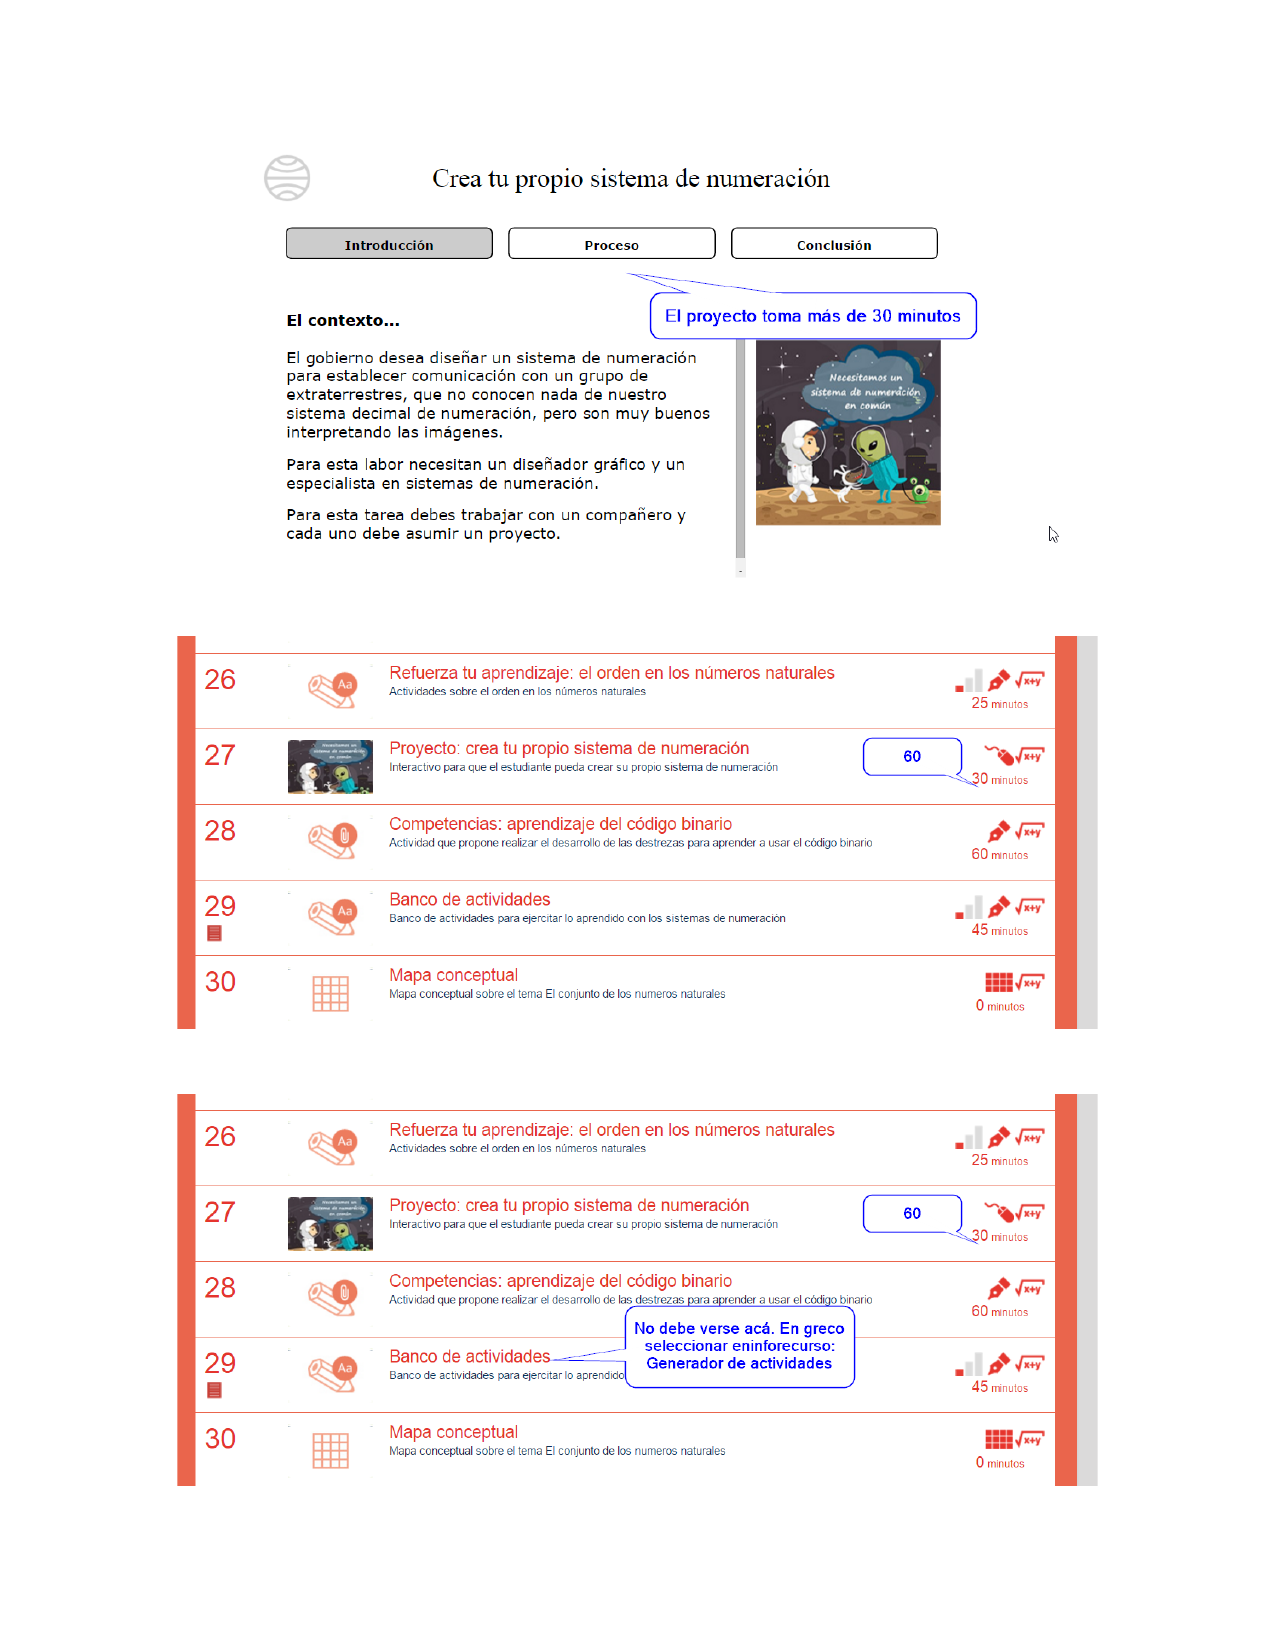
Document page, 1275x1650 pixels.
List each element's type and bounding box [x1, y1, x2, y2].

picture [177, 636, 1098, 1029]
picture [177, 147, 1098, 618]
picture [177, 1094, 1098, 1486]
